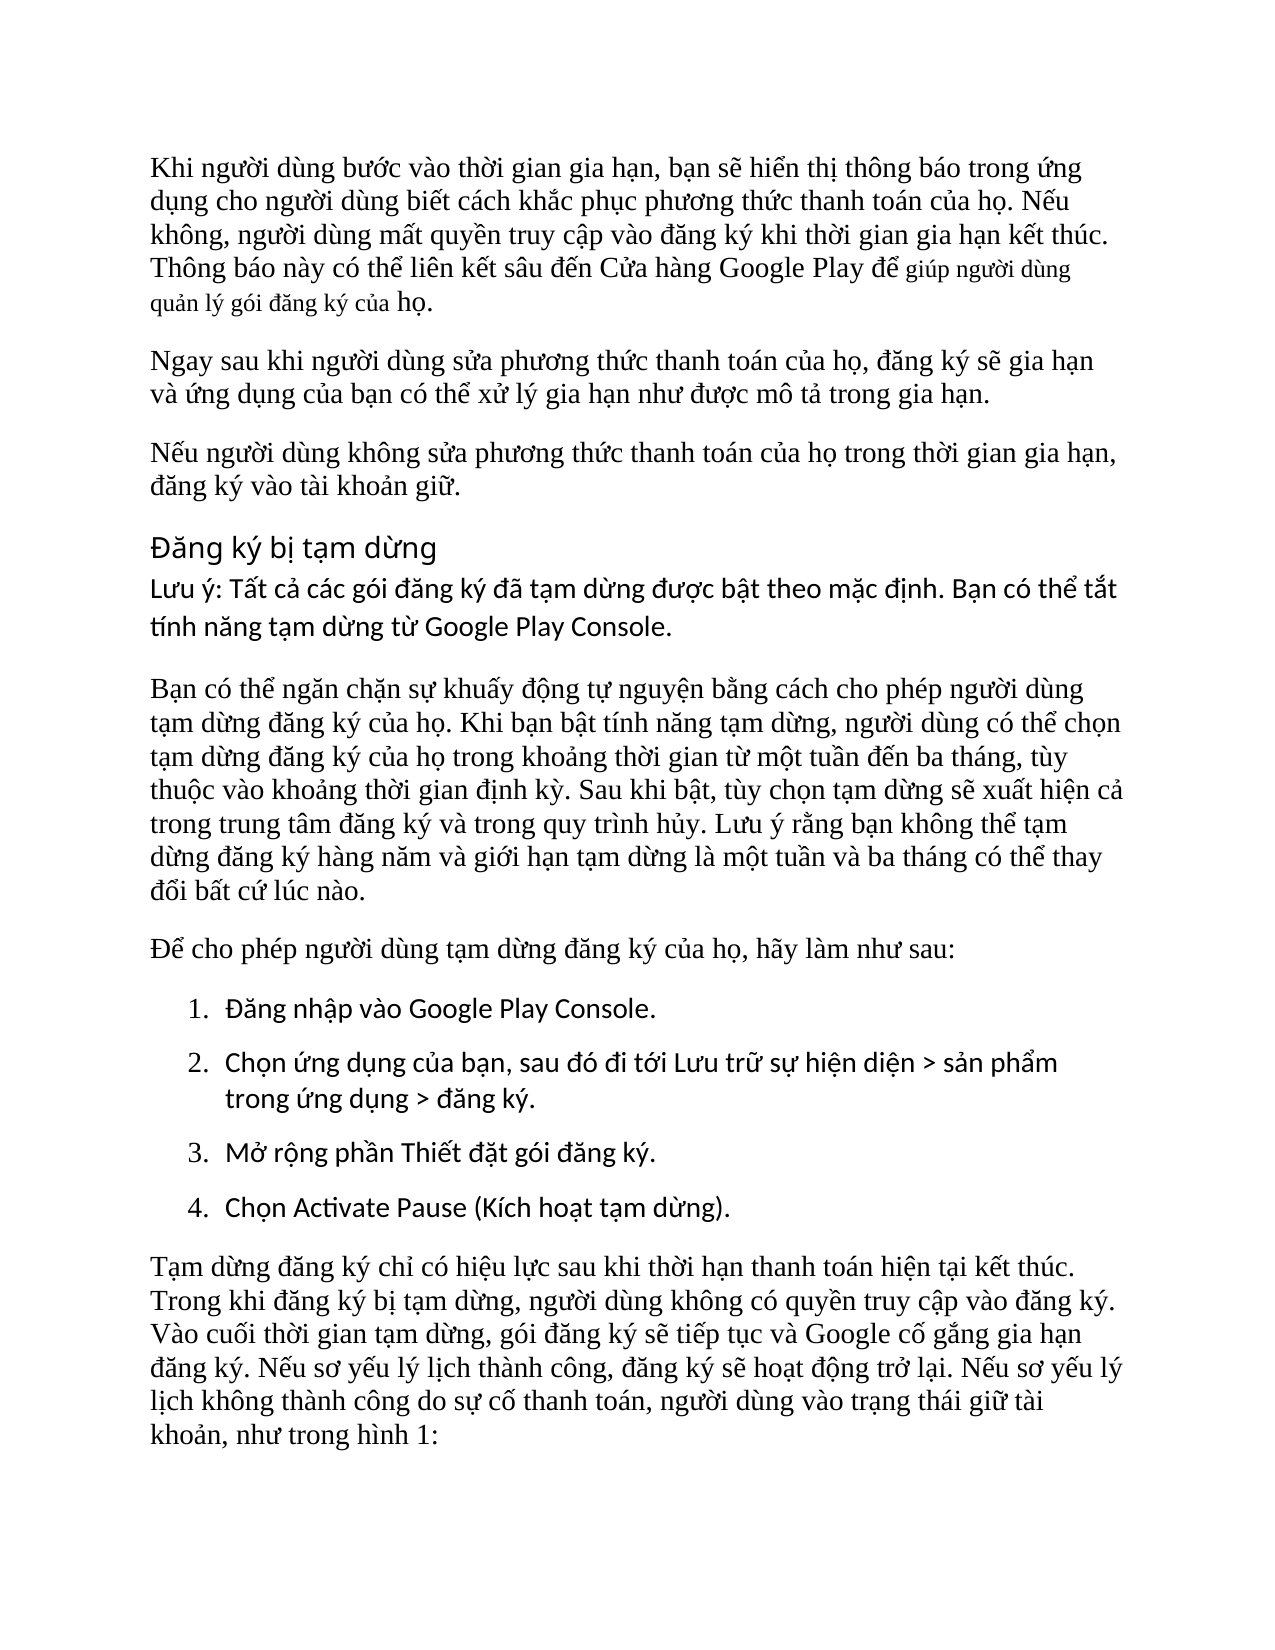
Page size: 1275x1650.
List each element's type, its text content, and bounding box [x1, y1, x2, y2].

text Ngay sau khi người dùng sửa phương thức thanh toán của họ, đăng ký sẽ gia hạn và ứng dụng của bạn có thể xử lý gia hạn như được mô tả trong gia hạn. [150, 343, 1125, 410]
text Bạn có thể ngăn chặn sự khuấy động tự nguyện bằng cách cho phép người dùng tạm dừng đăng ký của họ. Khi bạn bật tính năng tạm dừng, người dùng có thể chọn tạm dừng đăng ký của họ trong khoảng thời gian từ một tuần đến ba tháng, tùy thuộc vào khoảng thời gian định kỳ. Sau khi bật, tùy chọn tạm dừng sẽ xuất hiện cả trong trung tâm đăng ký và trong quy trình hủy. Lưu ý rằng bạn không thể tạm dừng đăng ký hàng năm và giới hạn tạm dừng là một tuần và ba tháng có thể thay đổi bất cứ lúc nào. [150, 672, 1125, 906]
text Tạm dừng đăng ký chỉ có hiệu lực sau khi thời hạn thanh toán hiện tại kết thúc. Trong khi đăng ký bị tạm dừng, người dùng không có quyền truy cập vào đăng ký. Vào cuối thời gian tạm dừng, gói đăng ký sẽ tiếp tục và Google cố gắng gia hạn đăng ký. Nếu sơ yếu lý lịch thành công, đăng ký sẽ hoạt động trở lại. Nếu sơ yếu lý lịch không thành công do sự cố thanh toán, người dùng vào trạng thái giữ tài khoản, như trong hình 1: [150, 1249, 1125, 1451]
text Để cho phép người dùng tạm dừng đăng ký của họ, hãy làm như sau: [150, 931, 1125, 965]
text Lưu ý: Tất cả các gói đăng ký đã tạm dừng được bật theo mặc định. Bạn có thể tắt tính năng tạm dừng từ Google Play Console. [150, 570, 1125, 644]
text Nếu người dùng không sửa phương thức thanh toán của họ trong thời gian gia hạn, đăng ký vào tài khoản giữ. [150, 435, 1125, 502]
list Đăng nhập vào Google Play Console. [187, 990, 1125, 1026]
subtitle Đăng ký bị tạm dừng [150, 527, 1187, 567]
list Chọn Activate Pause (Kích hoạt tạm dừng). [187, 1189, 1125, 1224]
list Chọn ứng dụng của bạn, sau đó đi tới Lưu trữ sự hiện diện > sản phẩm trong ứng dụng > đăng ký. [187, 1044, 1125, 1116]
text Khi người dùng bước vào thời gian gia hạn, bạn sẽ hiển thị thông báo trong ứng dụng cho người dùng biết cách khắc phục phương thức thanh toán của họ. Nếu không, người dùng mất quyền truy cập vào đăng ký khi thời gian gia hạn kết thúc. Thông báo này có thể liên kết sâu đến Cửa hàng Google Play để giúp người dùng quản lý gói đăng ký của họ. [150, 150, 1125, 318]
list Mở rộng phần Thiết đặt gói đăng ký. [187, 1134, 1125, 1170]
